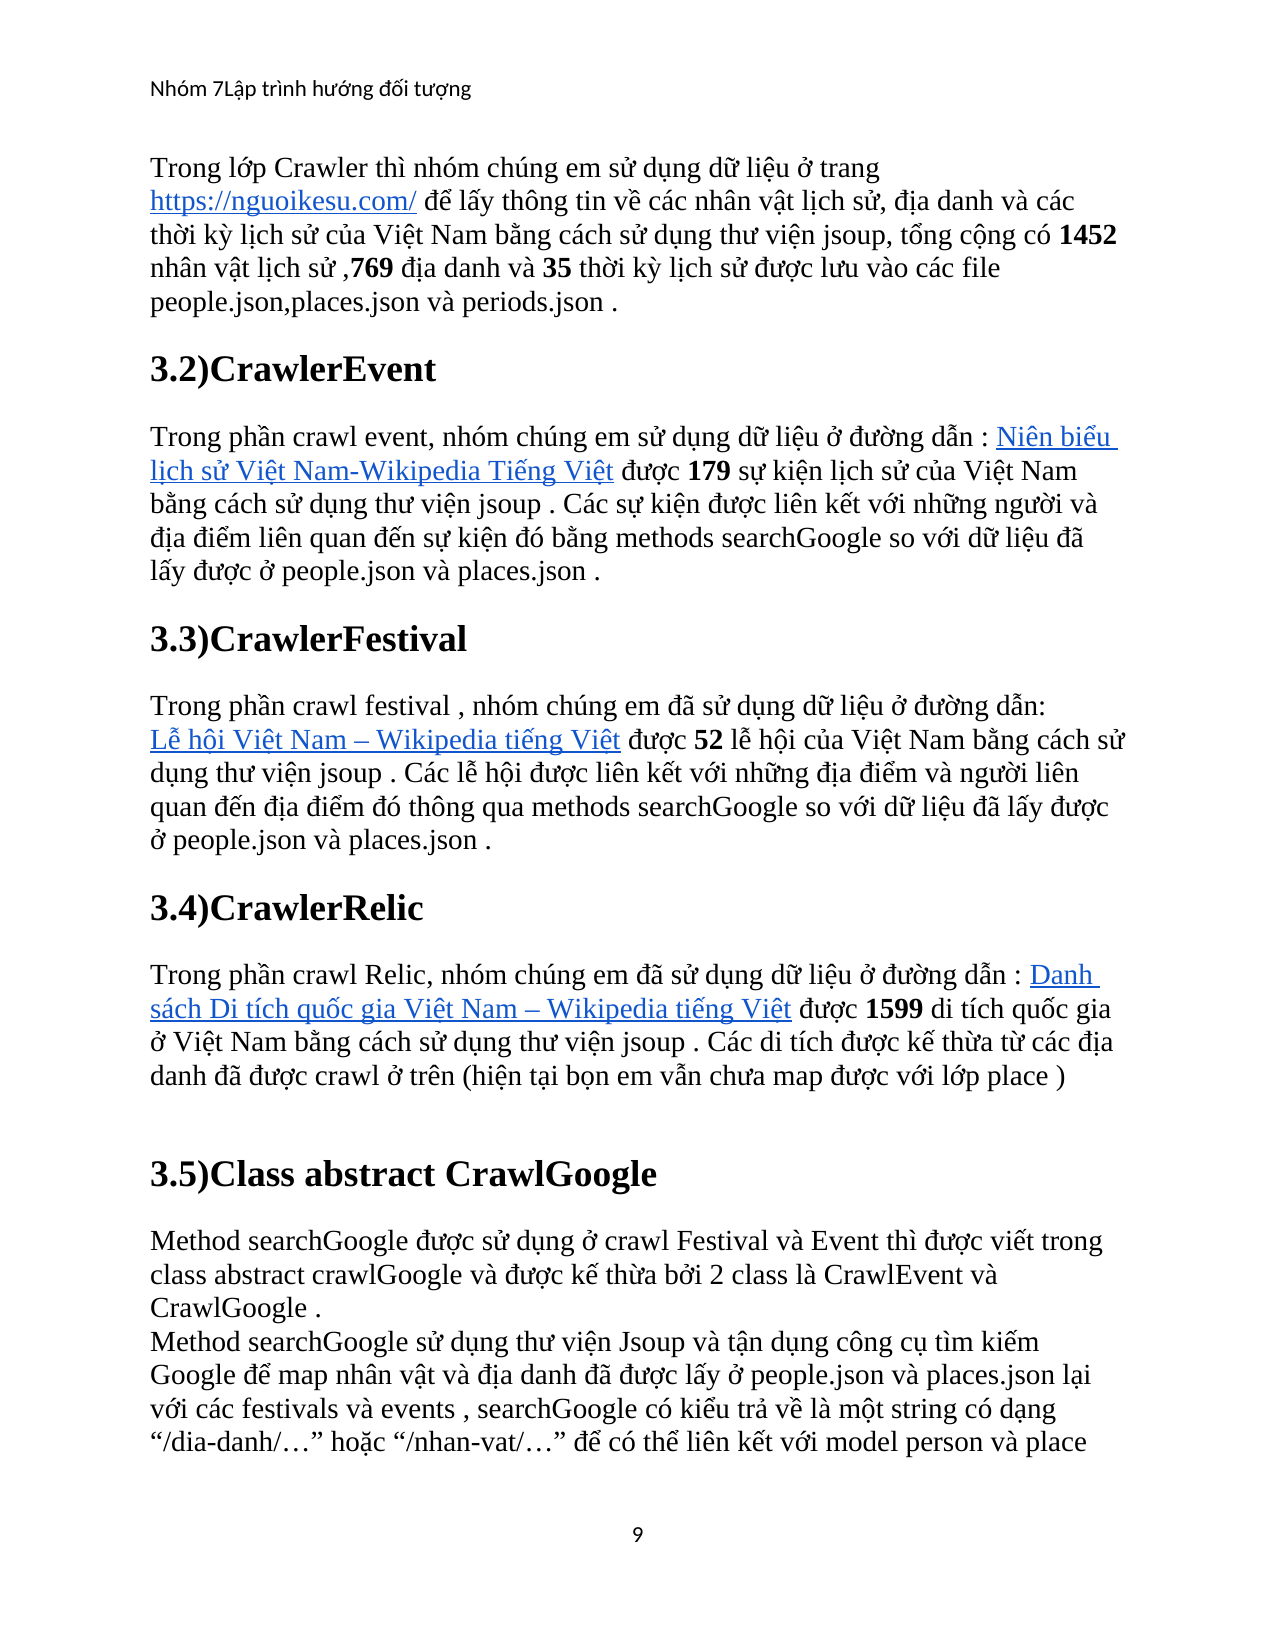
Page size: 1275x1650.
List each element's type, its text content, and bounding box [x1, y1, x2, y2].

text Trong phần crawl Relic, nhóm chúng em đã sử dụng dữ liệu ở đường dẫn : Danh sách Di tích quốc gia Việt Nam – Wikipedia tiếng Việt được 1599 di tích quốc gia ở Việt Nam bằng cách sử dụng thư viện jsoup . Các di tích được kế thừa từ các địa danh đã được crawl ở trên (hiện tại bọn em vẫn chưa map được với lớp place ) [150, 957, 1125, 1092]
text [150, 1324, 1125, 1458]
subtitle 3.2)CrawlerEvent [150, 347, 1125, 390]
subtitle 3.3)CrawlerFestival [150, 616, 1125, 659]
subtitle 3.4)CrawlerRelic [150, 885, 1125, 928]
subtitle 3.5)Class abstract CrawlGoogle [150, 1151, 1125, 1194]
text Trong phần crawl event, nhóm chúng em sử dụng dữ liệu ở đường dẫn : Niên biểu lịch sử Việt Nam-Wikipedia Tiếng Việt được 179 sự kiện lịch sử của Việt Nam bằng cách sử dụng thư viện jsoup . Các sự kiện được liên kết với những người và địa điểm liên quan đến sự kiện đó bằng methods searchGoogle so với dữ liệu đã lấy được ở people.json và places.json . [150, 419, 1125, 587]
text Lễ hội Việt Nam – Wikipedia tiếng Việt được 52 lễ hội của Việt Nam bằng cách sử dụng thư viện jsoup . Các lễ hội được liên kết với những địa điểm và người liên quan đến địa điểm đó thông qua methods searchGoogle so với dữ liệu đã lấy được ở people.json và places.json . [150, 722, 1125, 856]
text Trong lớp Crawler thì nhóm chúng em sử dụng dữ liệu ở trang https://nguoikesu.com/ để lấy thông tin về các nhân vật lịch sử, địa danh và các thời kỳ lịch sử của Việt Nam bằng cách sử dụng thư viện jsoup, tổng cộng có 1452 nhân vật lịch sử ,769 địa danh và 35 thời kỳ lịch sử được lưu vào các file people.json,places.json và periods.json . [150, 150, 1125, 318]
text Trong phần crawl festival , nhóm chúng em đã sử dụng dữ liệu ở đường dẫn: [150, 688, 1125, 722]
text Method searchGoogle được sử dụng ở crawl Festival và Event thì được viết trong class abstract crawlGoogle và được kế thừa bởi 2 class là CrawlEvent và CrawlGoogle . [150, 1223, 1125, 1324]
